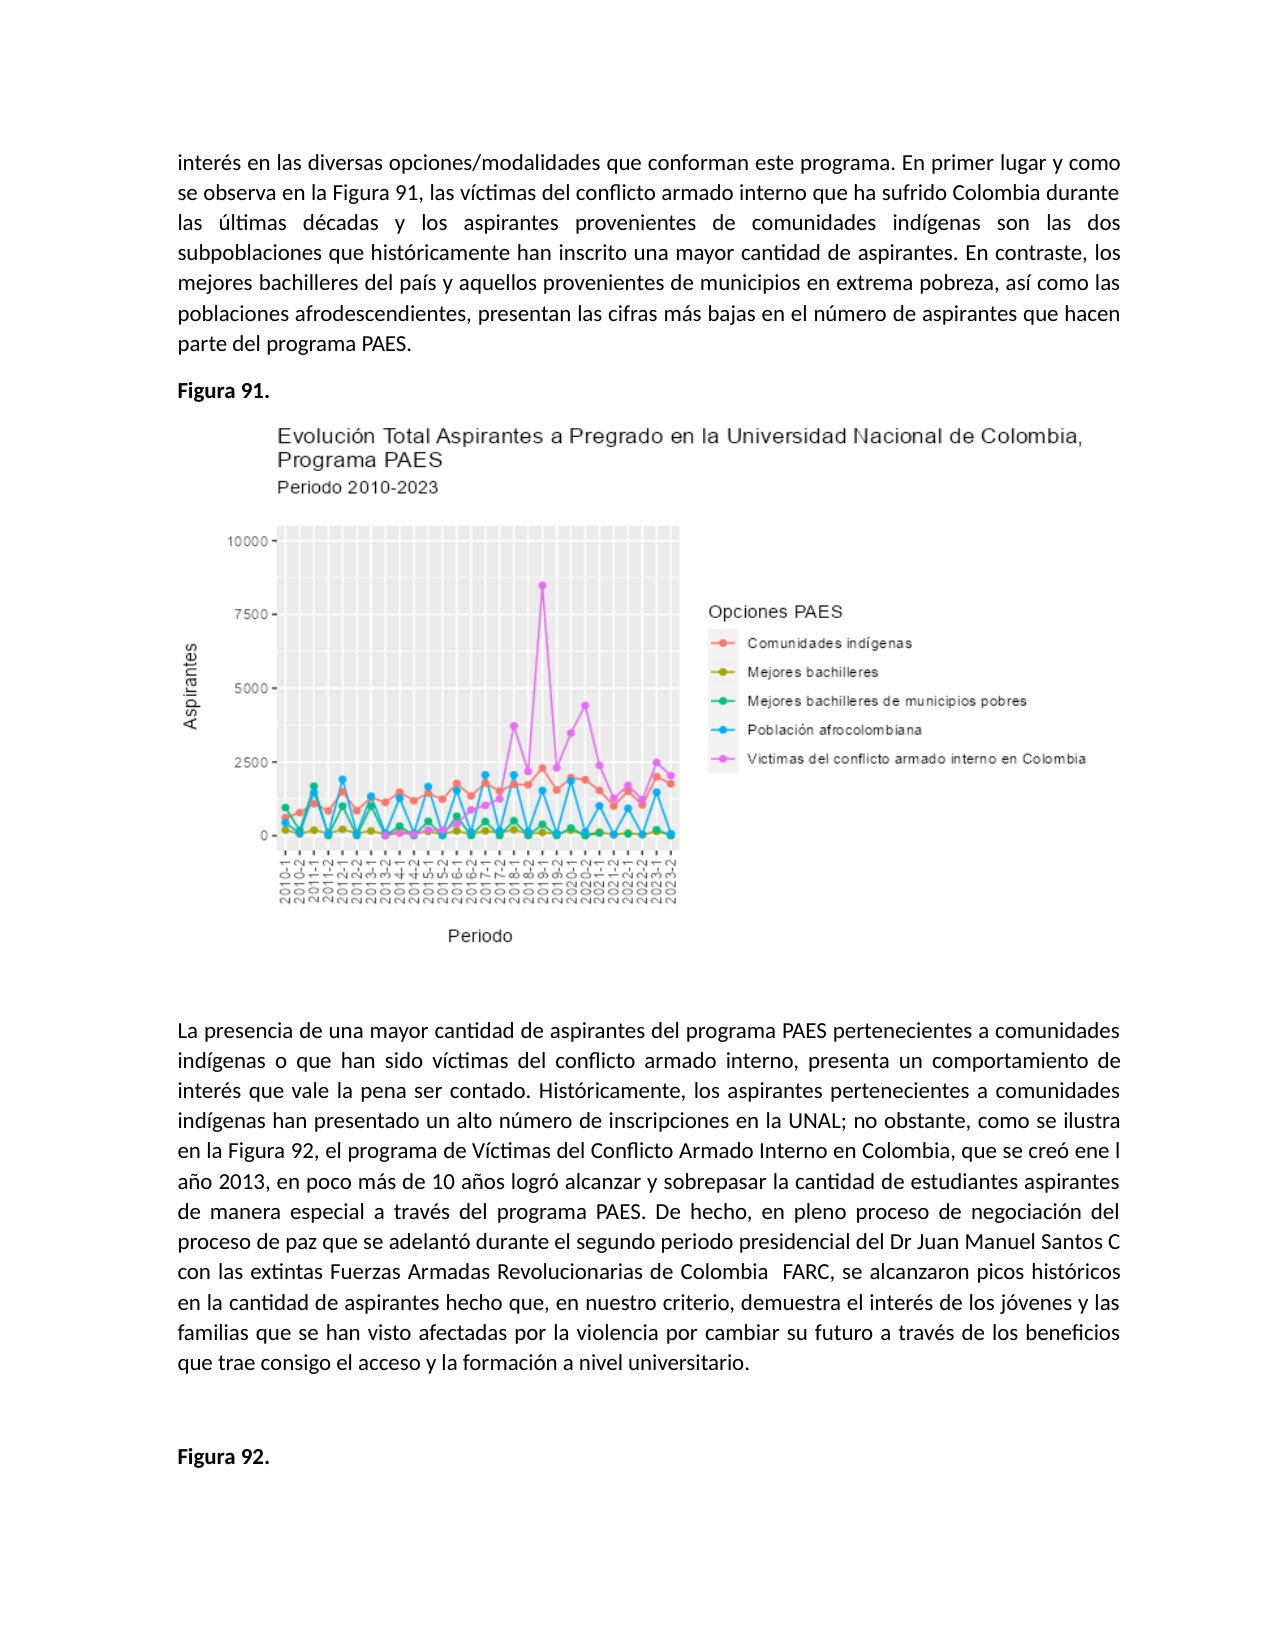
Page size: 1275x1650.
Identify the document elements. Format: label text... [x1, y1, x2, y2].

text Figura 91. [177, 376, 1122, 404]
text Figura 92. [177, 1442, 1122, 1470]
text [177, 148, 1122, 357]
text La presencia de una mayor cantidad de aspirantes del programa PAES pertenecientes a comunidades indígenas o que han sido víctimas del conflicto armado interno, presenta un comportamiento de interés que vale la pena ser contado. Históricamente, los aspirantes pertenecientes a comunidades indígenas han presentado un alto número de inscripciones en la UNAL; no obstante, como se ilustra en la Figura 92, el programa de Víctimas del Conflicto Armado Interno en Colombia, que se creó ene l año 2013, en poco más de 10 años logró alcanzar y sobrepasar la cantidad de estudiantes aspirantes de manera especial a través del programa PAES. De hecho, en pleno proceso de negociación del proceso de paz que se adelantó durante el segundo periodo presidencial del Dr Juan Manuel Santos C con las extintas Fuerzas Armadas Revolucionarias de Colombia FARC, se alcanzaron picos históricos en la cantidad de aspirantes hecho que, en nuestro criterio, demuestra el interés de los jóvenes y las familias que se han visto afectadas por la violencia por cambiar su futuro a través de los beneficios que trae consigo el acceso y la formación a nivel universitario. [177, 1016, 1122, 1376]
picture [177, 422, 1098, 951]
